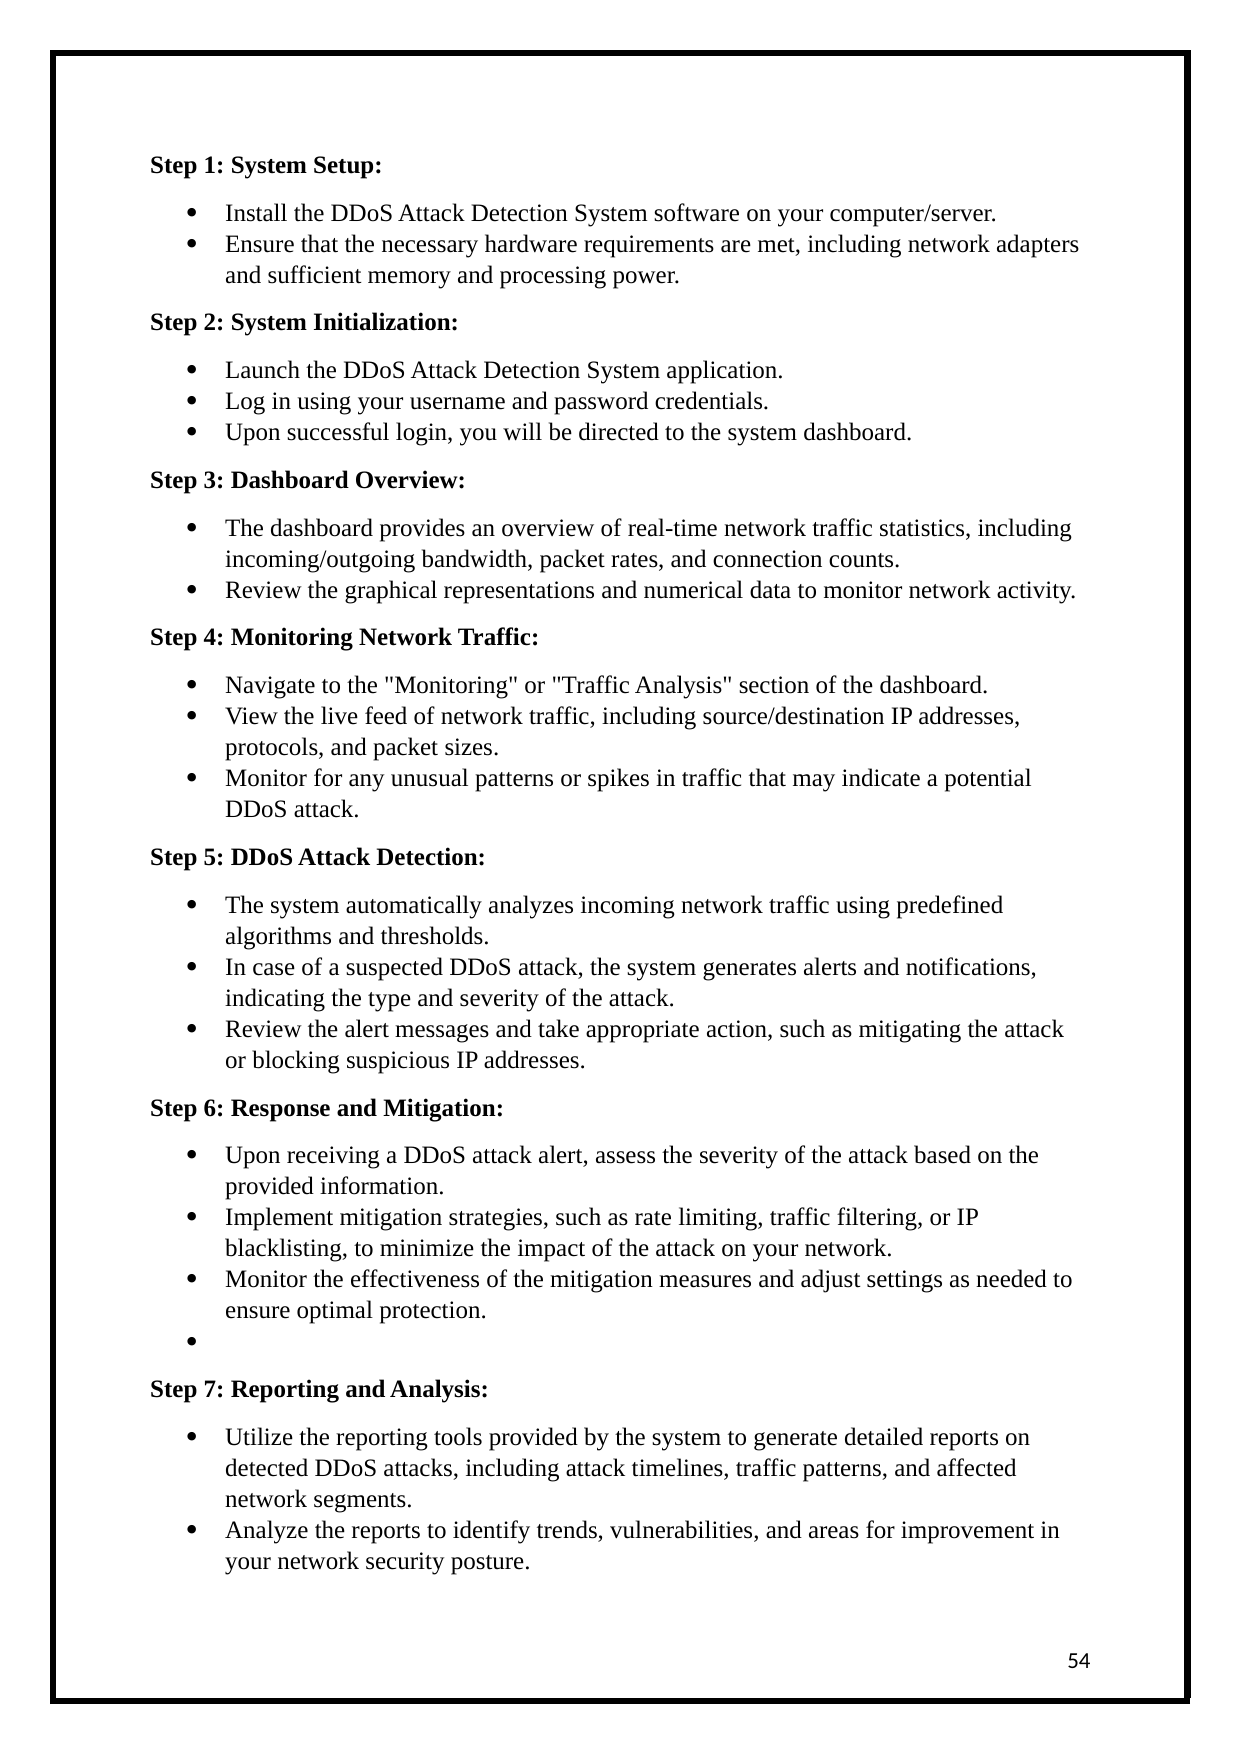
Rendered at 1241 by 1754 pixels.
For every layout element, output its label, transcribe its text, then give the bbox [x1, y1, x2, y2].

list Monitor for any unusual patterns or spikes in traffic that may indicate a potential DDoS attack. [187, 763, 1090, 823]
text Step 6: Response and Mitigation: [150, 1093, 1090, 1121]
list Upon receiving a DDoS attack alert, assess the severity of the attack based on the provided information. [187, 1140, 1090, 1200]
list Implement mitigation strategies, such as rate limiting, traffic filtering, or IP blacklisting, to minimize the impact of the attack on your network. [187, 1202, 1090, 1262]
list The system automatically analyzes incoming network traffic using predefined algorithms and thresholds. [187, 890, 1090, 949]
text Step 7: Reporting and Analysis: [150, 1374, 1090, 1403]
list Upon successful login, you will be directed to the system dashboard. [187, 417, 1090, 446]
list Log in using your username and password credentials. [187, 386, 1090, 415]
text Step 1: System Setup: [150, 150, 1090, 179]
list Analyze the reports to identify trends, vulnerabilities, and areas for improvement in your network security posture. [187, 1515, 1090, 1575]
list View the live feed of network traffic, including source/destination IP addresses, protocols, and packet sizes. [187, 701, 1090, 761]
list Ensure that the necessary hardware requirements are met, including network adapters and sufficient memory and processing power. [187, 229, 1090, 288]
text Step 3: Dashboard Overview: [150, 465, 1090, 494]
list Navigate to the "Monitoring" or "Traffic Analysis" section of the dashboard. [187, 670, 1090, 699]
text Step 4: Monitoring Network Traffic: [150, 622, 1090, 651]
list Install the DDoS Attack Detection System software on your computer/server. [187, 198, 1090, 226]
list Monitor the effectiveness of the mitigation measures and adjust settings as needed to ensure optimal protection. [187, 1264, 1090, 1324]
list The dashboard provides an overview of real-time network traffic statistics, including incoming/outgoing bandwidth, packet rates, and connection counts. [187, 513, 1090, 572]
text Step 2: System Initialization: [150, 307, 1090, 336]
list Review the alert messages and take appropriate action, such as mitigating the attack or blocking suspicious IP addresses. [187, 1014, 1090, 1074]
text Step 5: DDoS Attack Detection: [150, 842, 1090, 871]
list In case of a suspected DDoS attack, the system generates alerts and notifications, indicating the type and severity of the attack. [187, 952, 1090, 1012]
list Utilize the reporting tools provided by the system to generate detailed reports on detected DDoS attacks, including attack timelines, traffic patterns, and affected network segments. [187, 1422, 1090, 1513]
list Launch the DDoS Attack Detection System application. [187, 355, 1090, 384]
list Review the graphical representations and numerical data to monitor network activity. [187, 575, 1090, 603]
